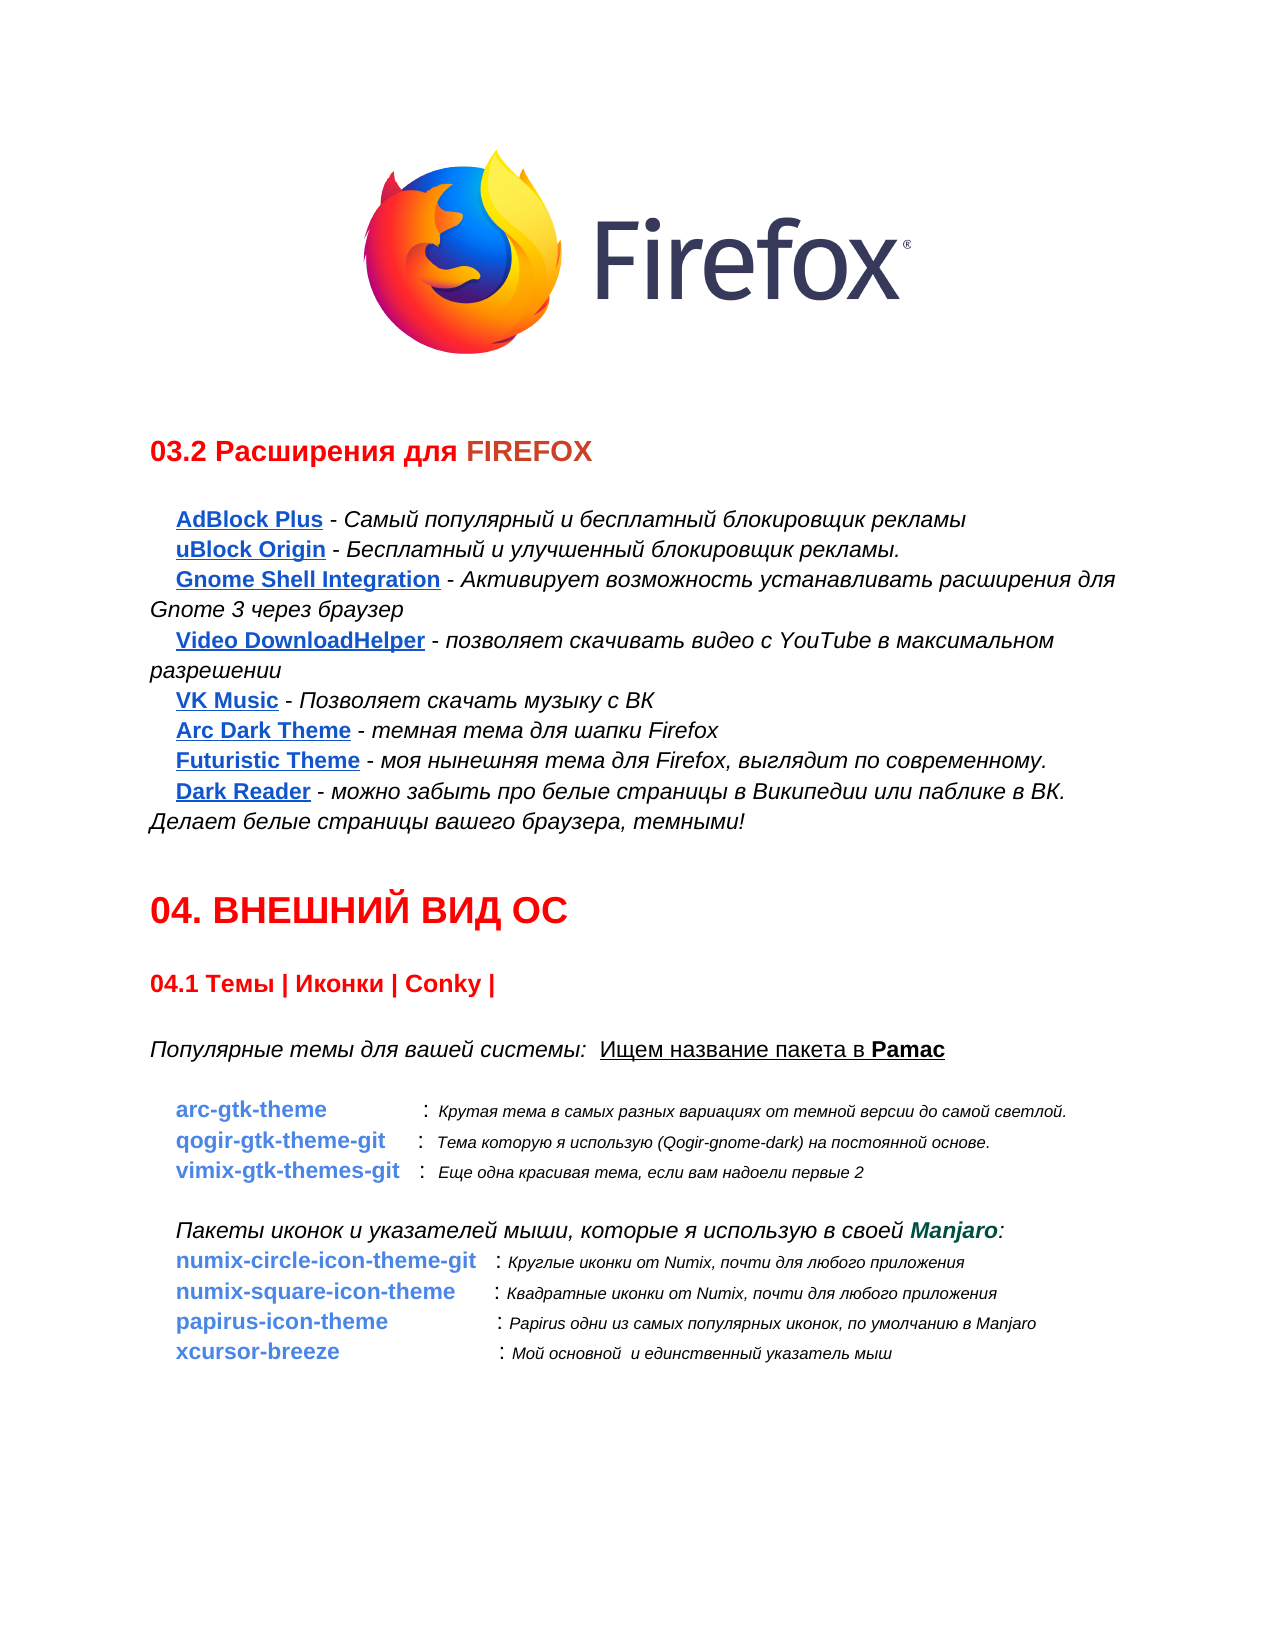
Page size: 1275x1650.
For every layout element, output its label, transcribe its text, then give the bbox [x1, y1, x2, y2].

text arc-gtk-theme : Крутая тема в самых разных вариациях от темной версии до самой светлой. [150, 1096, 1125, 1123]
text Video DownloadHelper - позволяет скачивать видео с YouTube в максимальном разрешении [150, 627, 1125, 683]
text qogir-gtk-theme-git : Тема которую я использую (Qogir-gnome-dark) на постоянной основе. [150, 1127, 1125, 1153]
text Futuristic Theme - моя нынешняя тема для Firefox, выглядит по современному. [150, 747, 1125, 774]
text AdBlock Plus - Самый популярный и бесплатный блокировщик рекламы [150, 506, 1125, 532]
text numix-circle-icon-theme-git : Круглые иконки от Numix, почти для любого приложения [150, 1247, 1125, 1274]
text Gnome Shell Integration - Активирует возможность устанавливать расширения для Gnome 3 через браузер [150, 566, 1125, 623]
text VK Music - Позволяет скачать музыку с ВК [150, 687, 1125, 713]
text Пакеты иконок и указателей мыши, которые я использую в своей Manjaro: [150, 1217, 1125, 1243]
text vimix-gtk-themes-git : Еще одна красивая тема, если вам надоели первые 2 [150, 1157, 1125, 1183]
picture [363, 150, 912, 354]
text Arc Dark Theme - темная тема для шапки Firefox [150, 717, 1125, 743]
text numix-square-icon-theme : Квадратные иконки от Numix, почти для любого приложения [150, 1278, 1125, 1304]
text papirus-icon-theme : Papirus одни из самых популярных иконок, по умолчанию в Manjaro [150, 1308, 1125, 1334]
text Dark Reader - можно забыть про белые страницы в Википедии или паблике в ВК. Делает белые страницы вашего браузера, темными! [150, 778, 1125, 834]
subtitle 03.2 Расширения для FIREFOX [150, 434, 1125, 467]
text uBlock Origin - Бесплатный и улучшенный блокировщик рекламы. [150, 536, 1125, 562]
text Популярные темы для вашей системы: Ищем название пакета в Pamac [150, 1036, 1125, 1062]
text xcursor-breeze : Мой основной и единственный указатель мыш [150, 1338, 1125, 1364]
subtitle 04. ВНЕШНИЙ ВИД ОС [150, 888, 1125, 931]
subtitle 04.1 Темы | Иконки | Conky | [150, 969, 1125, 997]
